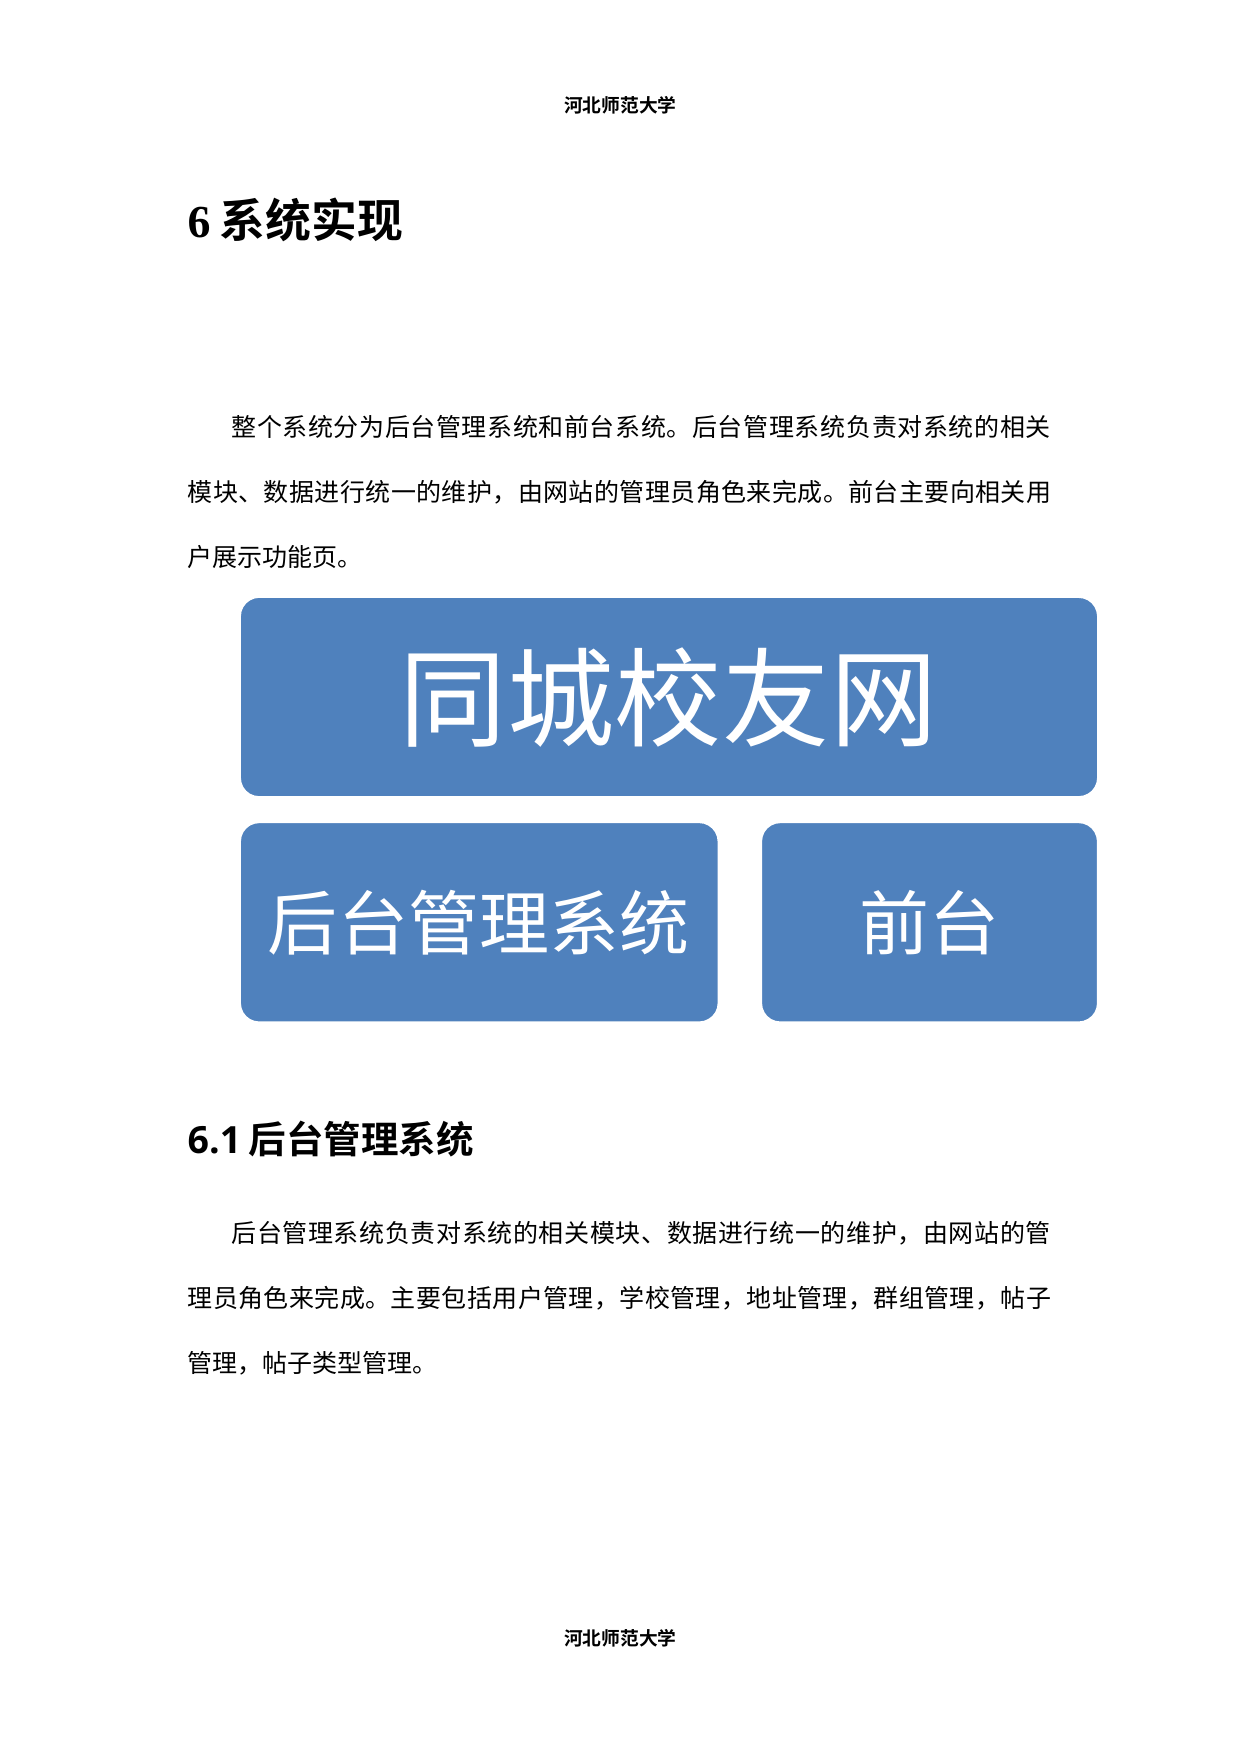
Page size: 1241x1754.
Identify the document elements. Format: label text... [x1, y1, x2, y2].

text 后台管理系统负责对系统的相关模块、数据进行统一的维护，由网站的管理员角色来完成。主要包括用户管理，学校管理，地址管理，群组管理，帖子管理，帖子类型管理。 [187, 1199, 1053, 1394]
subtitle 6系统实现 [187, 168, 1053, 266]
subtitle 6.1后台管理系统 [187, 1105, 1053, 1170]
text 整个系统分为后台管理系统和前台系统。后台管理系统负责对系统的相关模块、数据进行统一的维护，由网站的管理员角色来完成。前台主要向相关用户展示功能页。 [187, 393, 1053, 588]
